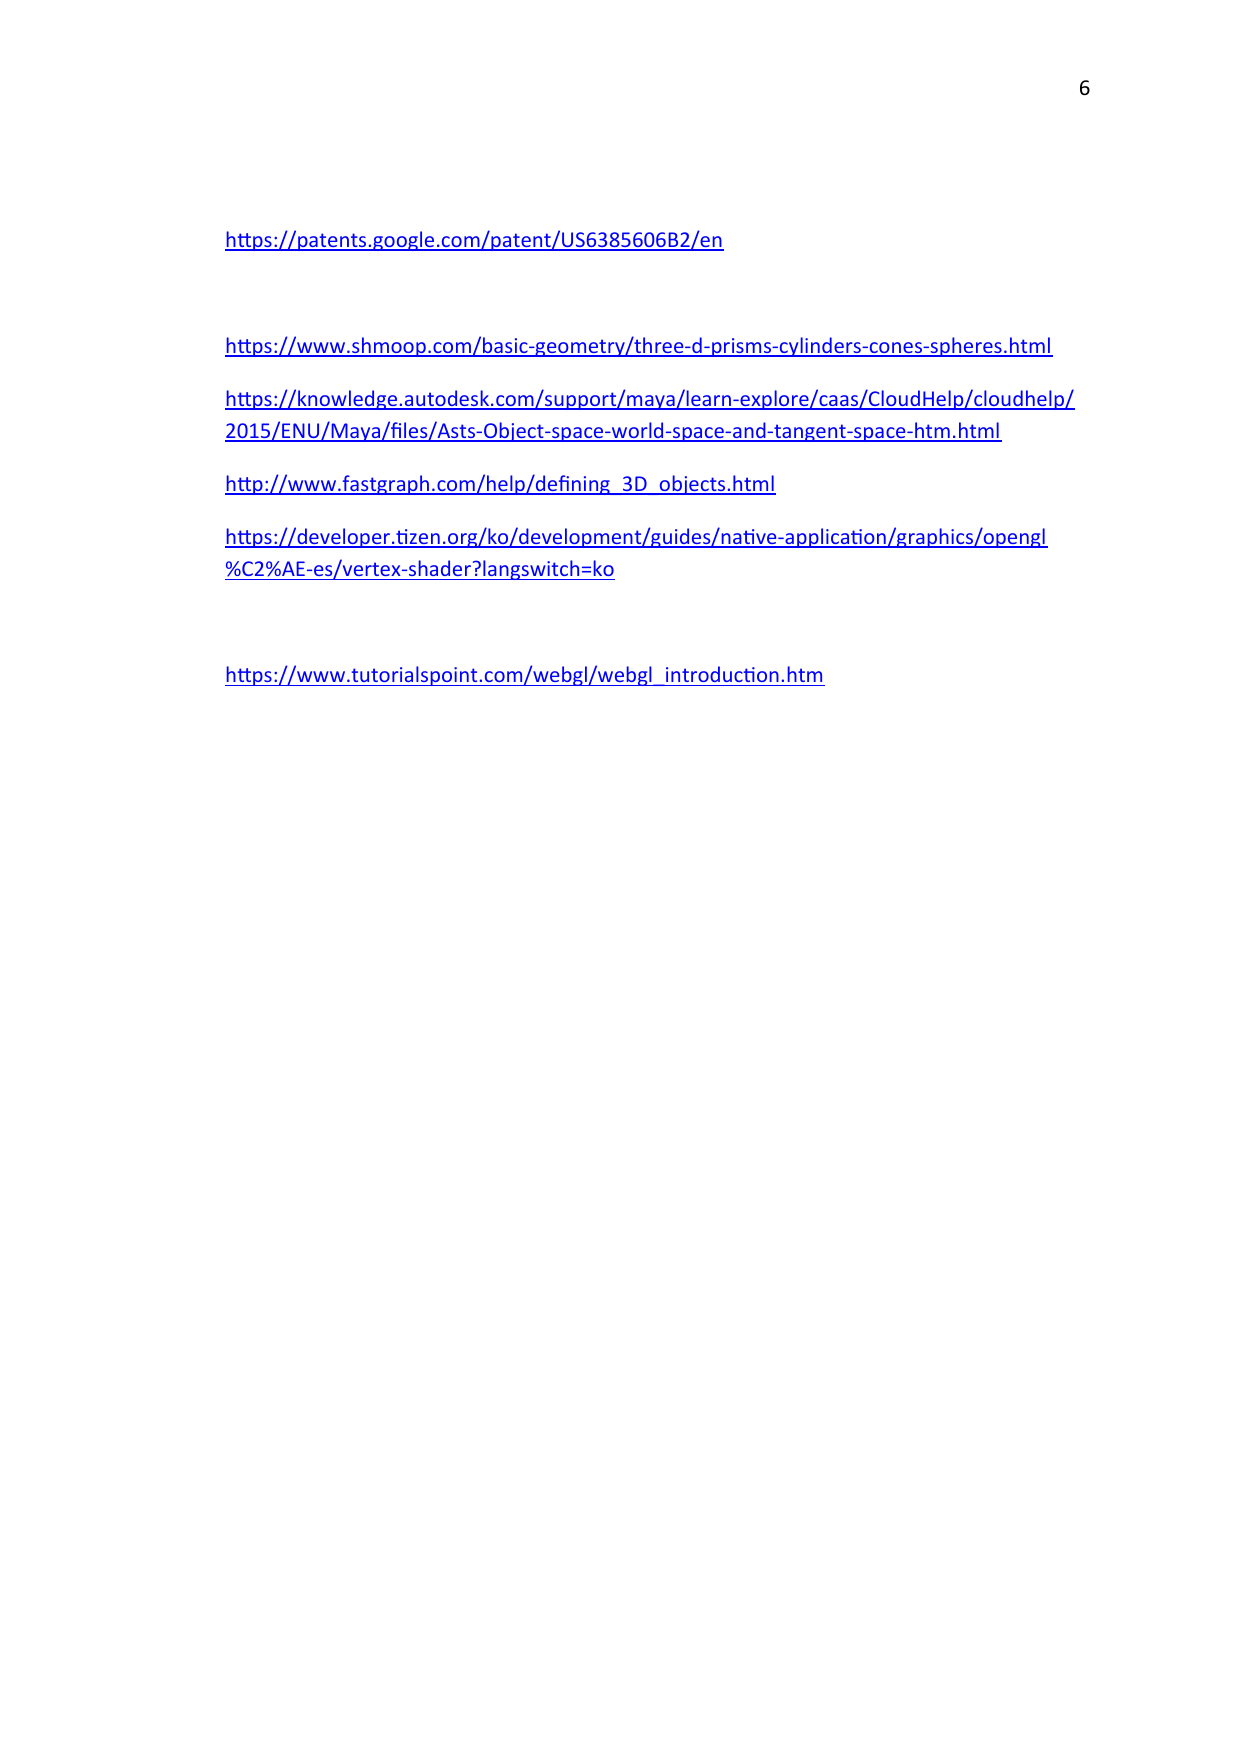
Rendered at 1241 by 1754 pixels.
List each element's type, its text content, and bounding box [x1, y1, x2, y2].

text https://developer.tizen.org/ko/development/guides/native-application/graphics/opengl%C2%AE-es/vertex-shader?langswitch=ko [225, 522, 1090, 582]
text https://www.tutorialspoint.com/webgl/webgl_introduction.htm [225, 661, 1090, 688]
text https://knowledge.autodesk.com/support/maya/learn-explore/caas/CloudHelp/cloudhelp/2015/ENU/Maya/files/Asts-Object-space-world-space-and-tangent-space-htm.html [225, 384, 1090, 444]
text https://patents.google.com/patent/US6385606B2/en [225, 225, 1090, 253]
text http://www.fastgraph.com/help/defining_3D_objects.html [225, 469, 1090, 497]
text https://www.shmoop.com/basic-geometry/three-d-prisms-cylinders-cones-spheres.html [225, 331, 1090, 359]
